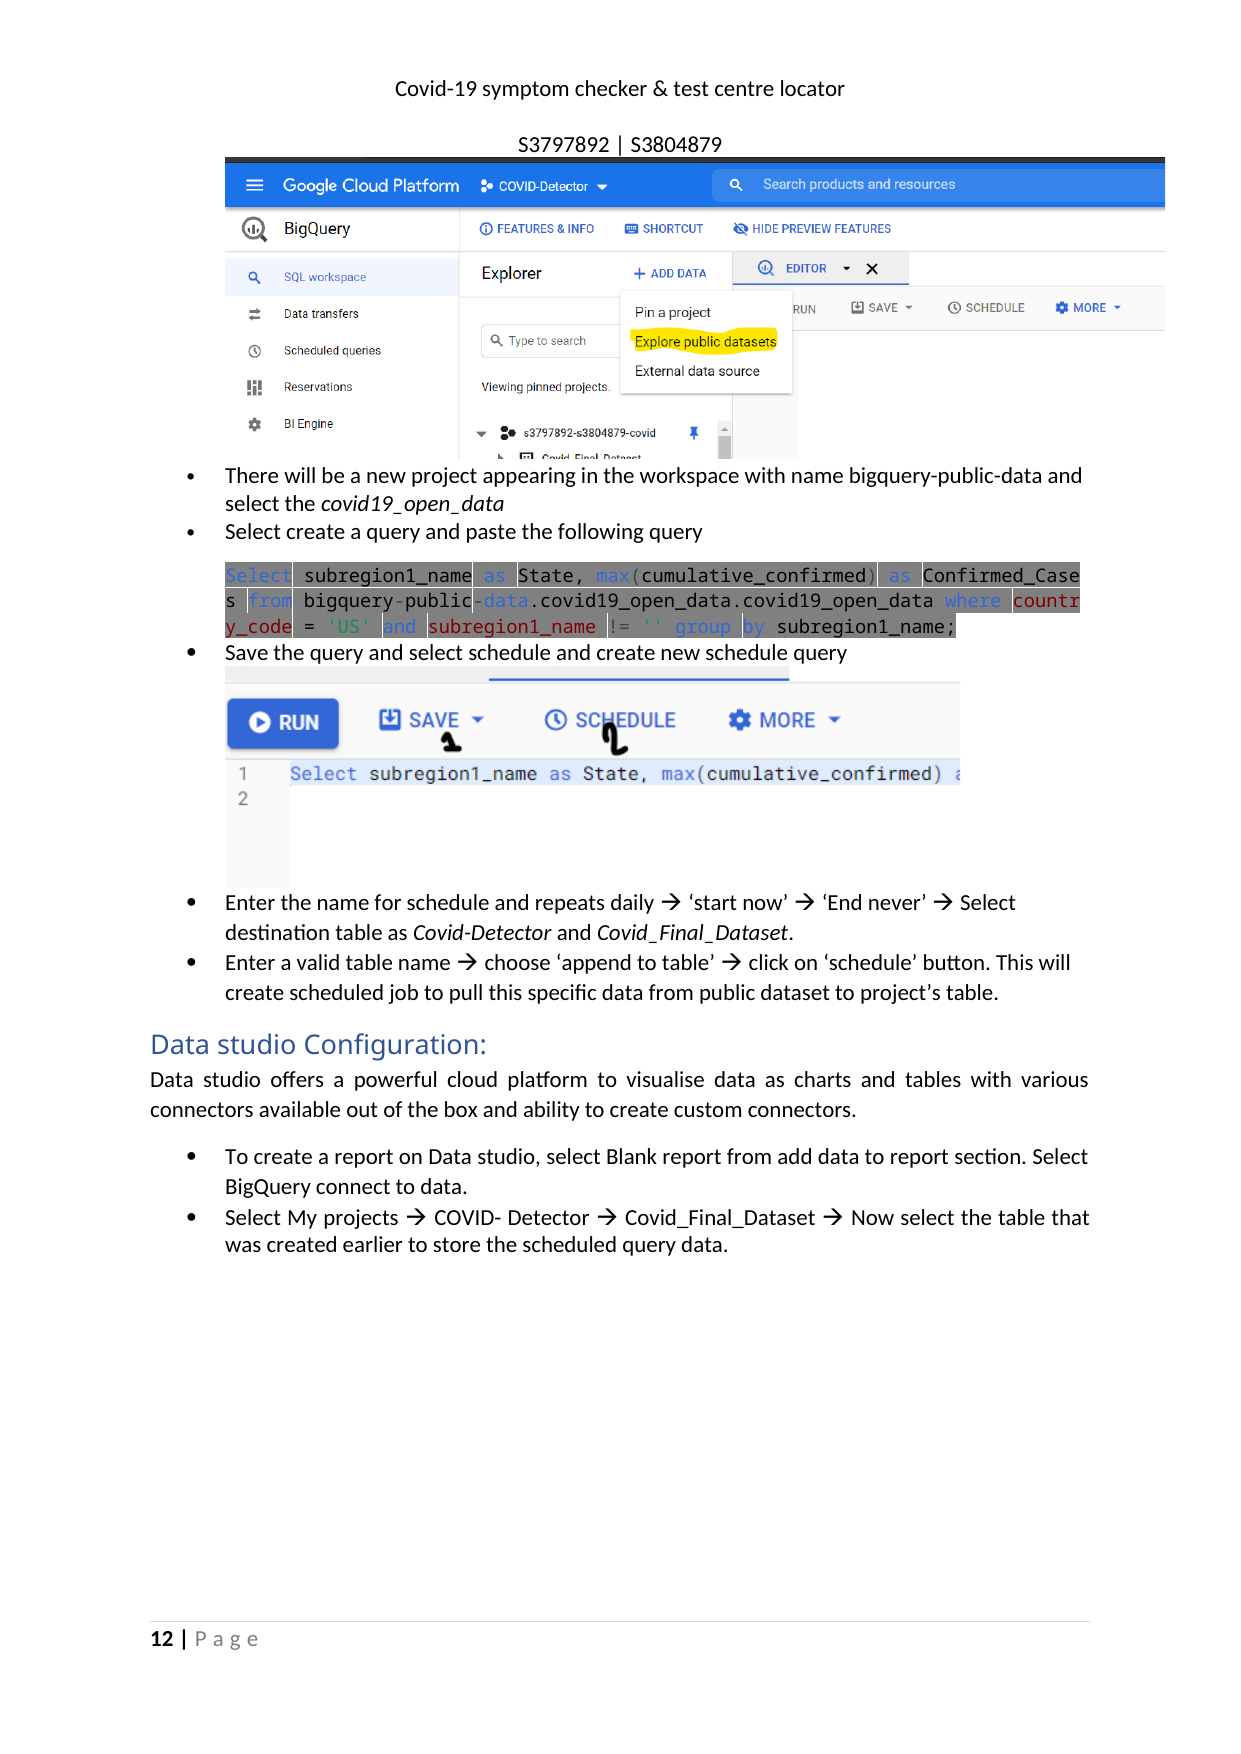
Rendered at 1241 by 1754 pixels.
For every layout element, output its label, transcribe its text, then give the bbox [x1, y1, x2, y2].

list Enter a valid table name choose ‘append to table’ click on ‘schedule’ button. This will create scheduled job to pull this specific data from public dataset to project’s table. [187, 948, 1090, 1006]
picture [225, 666, 961, 888]
picture [225, 157, 1166, 459]
text Select subregion1_name as State, max(cumulative_confirmed) as Confirmed_Cases from bigquery-public-data.covid19_open_data.covid19_open_data where country_code = 'US' and subregion1_name != '' group by subregion1_name; [225, 562, 1090, 638]
subtitle Data studio Configuration: [150, 1025, 1090, 1062]
list There will be a new project appearing in the workspace with name bigquery-public-data and select the covid19_open_data [187, 461, 1090, 517]
list Select My projects COVID- Detector Covid_Final_Dataset Now select the table that was created earlier to store the scheduled query data. [187, 1203, 1090, 1259]
text Data studio offers a powerful cloud platform to visualise data as charts and tables with various connectors available out of the box and ability to create custom connectors. [150, 1065, 1090, 1123]
list Select create a query and paste the following query [187, 517, 1090, 545]
list To create a report on Data studio, select Blank report from add data to report section. Select BigQuery connect to data. [187, 1142, 1090, 1200]
list Save the query and select schedule and create new schedule query [187, 638, 1090, 667]
list Enter the name for schedule and repeats daily ‘start now’ ‘End never’ Select destination table as Covid-Detector and Covid_Final_Dataset. [187, 888, 1090, 946]
